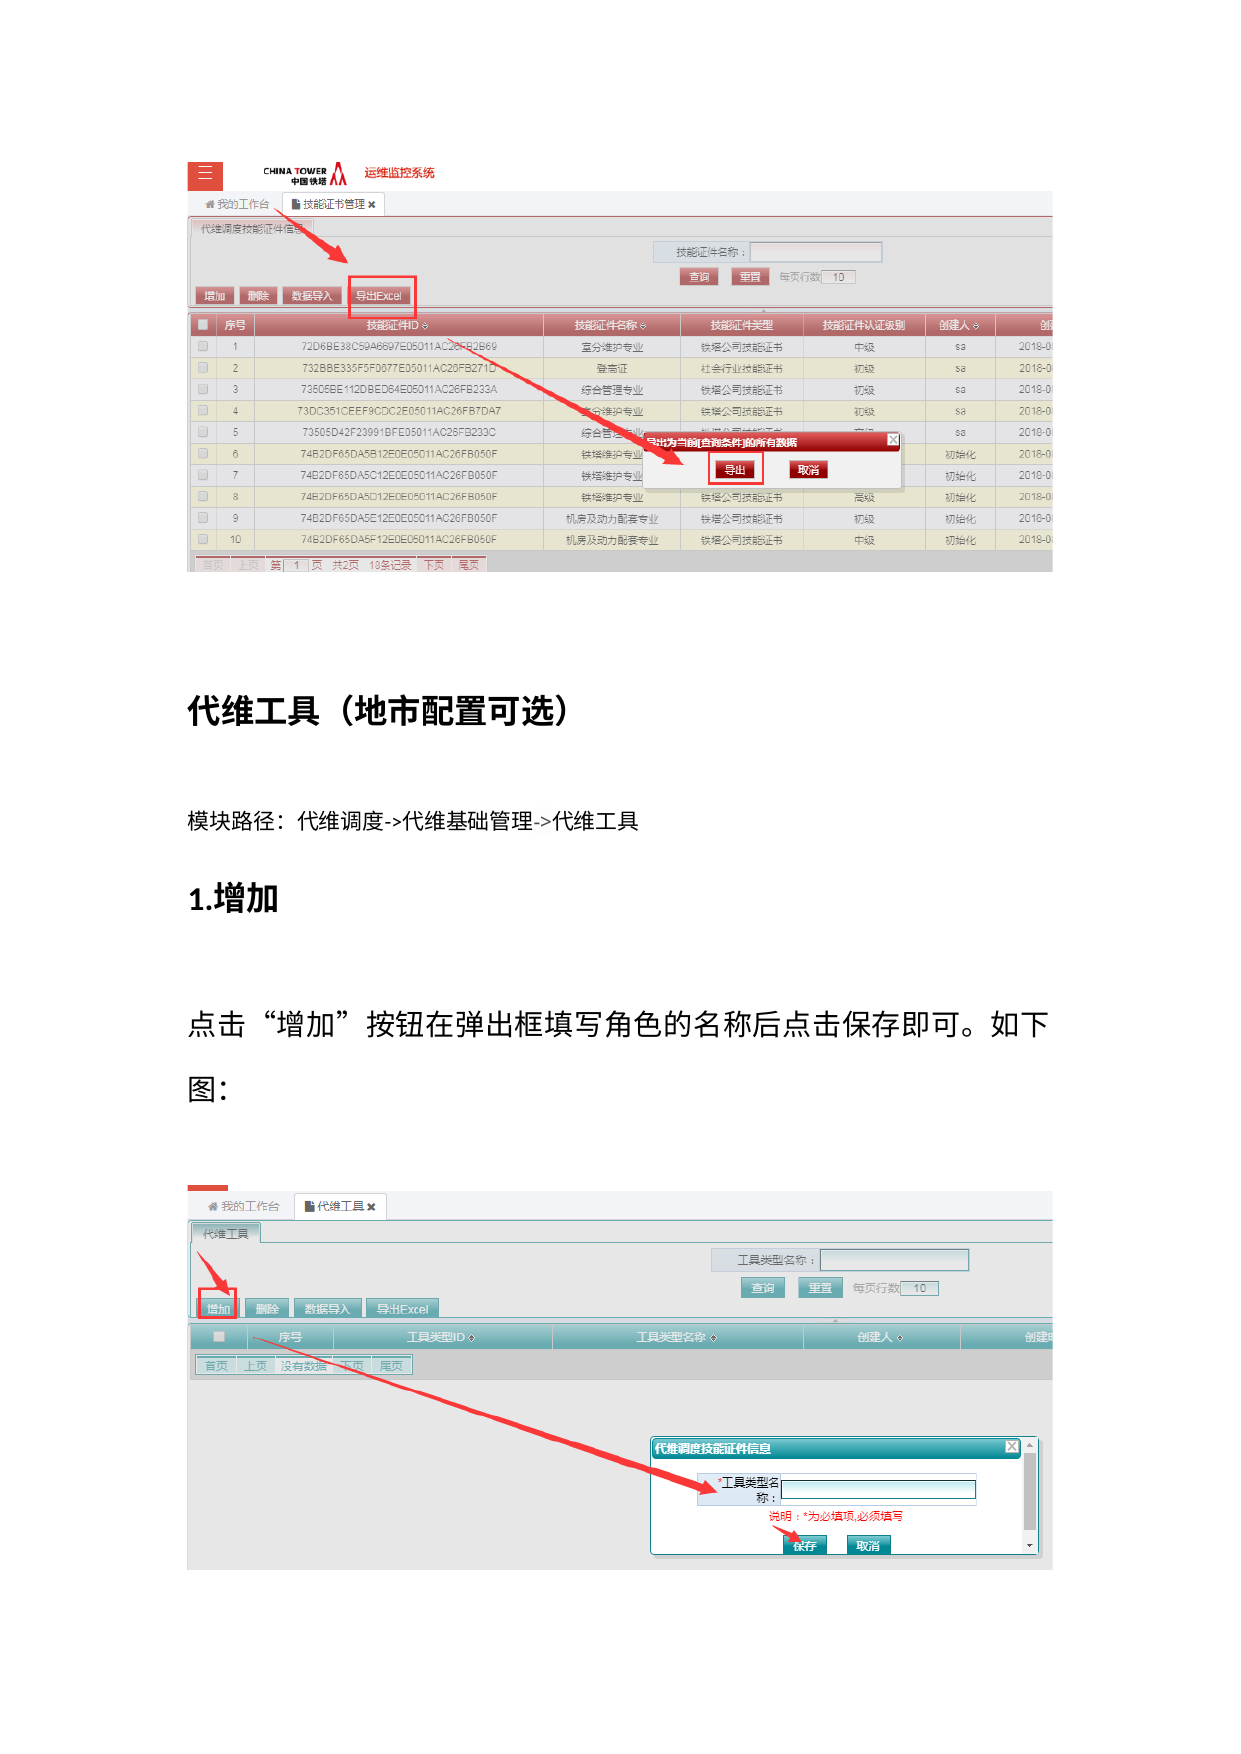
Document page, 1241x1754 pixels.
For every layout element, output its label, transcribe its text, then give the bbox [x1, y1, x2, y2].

picture [187, 162, 1053, 572]
text 点击“增加”按钮在弹出框填写角色的名称后点击保存即可。如下图： [187, 991, 1053, 1121]
text 模块路径：代维调度->代维基础管理->代维工具 [187, 804, 1053, 836]
picture [187, 1185, 1053, 1570]
subtitle 1.增加 [187, 863, 1053, 928]
subtitle 代维工具（地市配置可选） [187, 677, 1053, 742]
